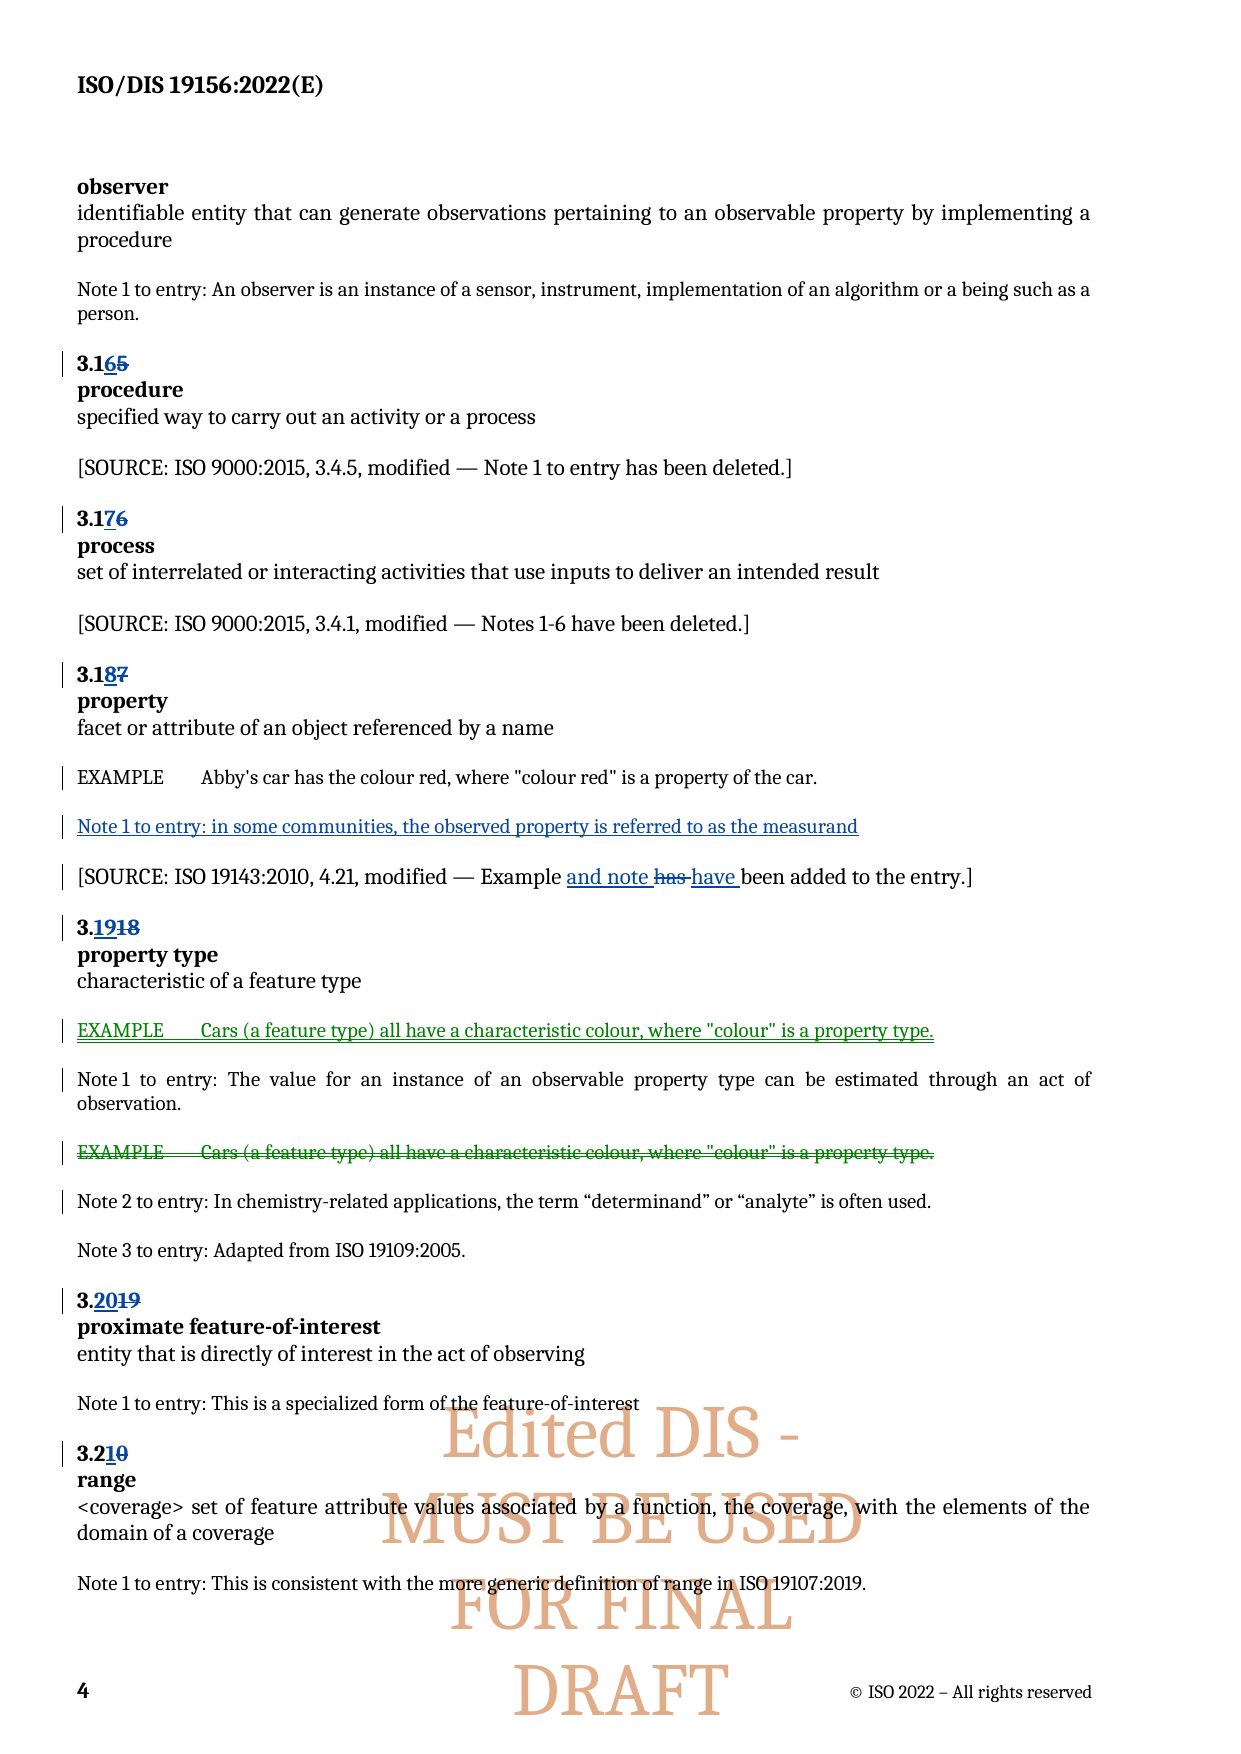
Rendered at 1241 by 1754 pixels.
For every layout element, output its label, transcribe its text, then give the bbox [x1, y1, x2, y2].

text 3.1 [77, 351, 1092, 377]
text characteristic of a feature type [77, 968, 1092, 994]
text identifiable entity that can generate observations pertaining to an observable property by implementing a procedure [77, 200, 1092, 253]
text Note 1 to entry: An observer is an instance of a sensor, instrument, implementation of an algorithm or a being such as a person. [77, 278, 1092, 326]
text [SOURCE: ISO 9000:2015, 3.4.1, modified — Notes 1-6 have been deleted.] [77, 610, 1092, 637]
text property [77, 688, 1092, 714]
text proximate feature-of-interest [77, 1314, 1092, 1341]
text set of interrelated or interacting activities that use inputs to deliver an intended result [77, 559, 1092, 585]
text Note 1 to entry: This is a specialized form of the feature-of-interest [77, 1392, 1092, 1416]
text Note 1 to entry: This is consistent with the more generic definition of range in ISO 19107:2019. [77, 1571, 1092, 1595]
text 3.2 [77, 1441, 1092, 1467]
text entity that is directly of interest in the act of observing [77, 1341, 1092, 1367]
text facet or attribute of an object referenced by a name [77, 714, 1092, 741]
text specified way to carry out an activity or a process [77, 403, 1092, 430]
text <coverage> set of feature attribute values associated by a function, the coverage, with the elements of the domain of a coverage [77, 1493, 1092, 1546]
text property type [77, 941, 1092, 968]
text 3. [77, 1288, 1092, 1314]
text range [77, 1467, 1092, 1493]
text EXAMPLE Abby's car has the colour red, where "colour red" is a property of the car. [77, 766, 1092, 790]
text Note 2 to entry: In chemistry-related applications, the term “determinand” or “analyte” is often used. [77, 1190, 1092, 1214]
text [SOURCE: ISO 9000:2015, 3.4.5, modified — Note 1 to entry has been deleted.] [77, 455, 1092, 481]
text 3. [77, 915, 1092, 941]
text observer [77, 174, 1092, 200]
text Note 3 to entry: Adapted from ISO 19109:2005. [77, 1239, 1092, 1263]
text procedure [77, 377, 1092, 403]
text 3.1 [77, 506, 1092, 533]
text process [77, 533, 1092, 559]
text [SOURCE: ISO 19143:2010, 4.21, modified — Example been added to the entry.] [77, 864, 1092, 890]
text 3.1 [77, 662, 1092, 688]
text Note 1 to entry: The value for an instance of an observable property type can be estimated through an act of observation. [77, 1068, 1092, 1116]
